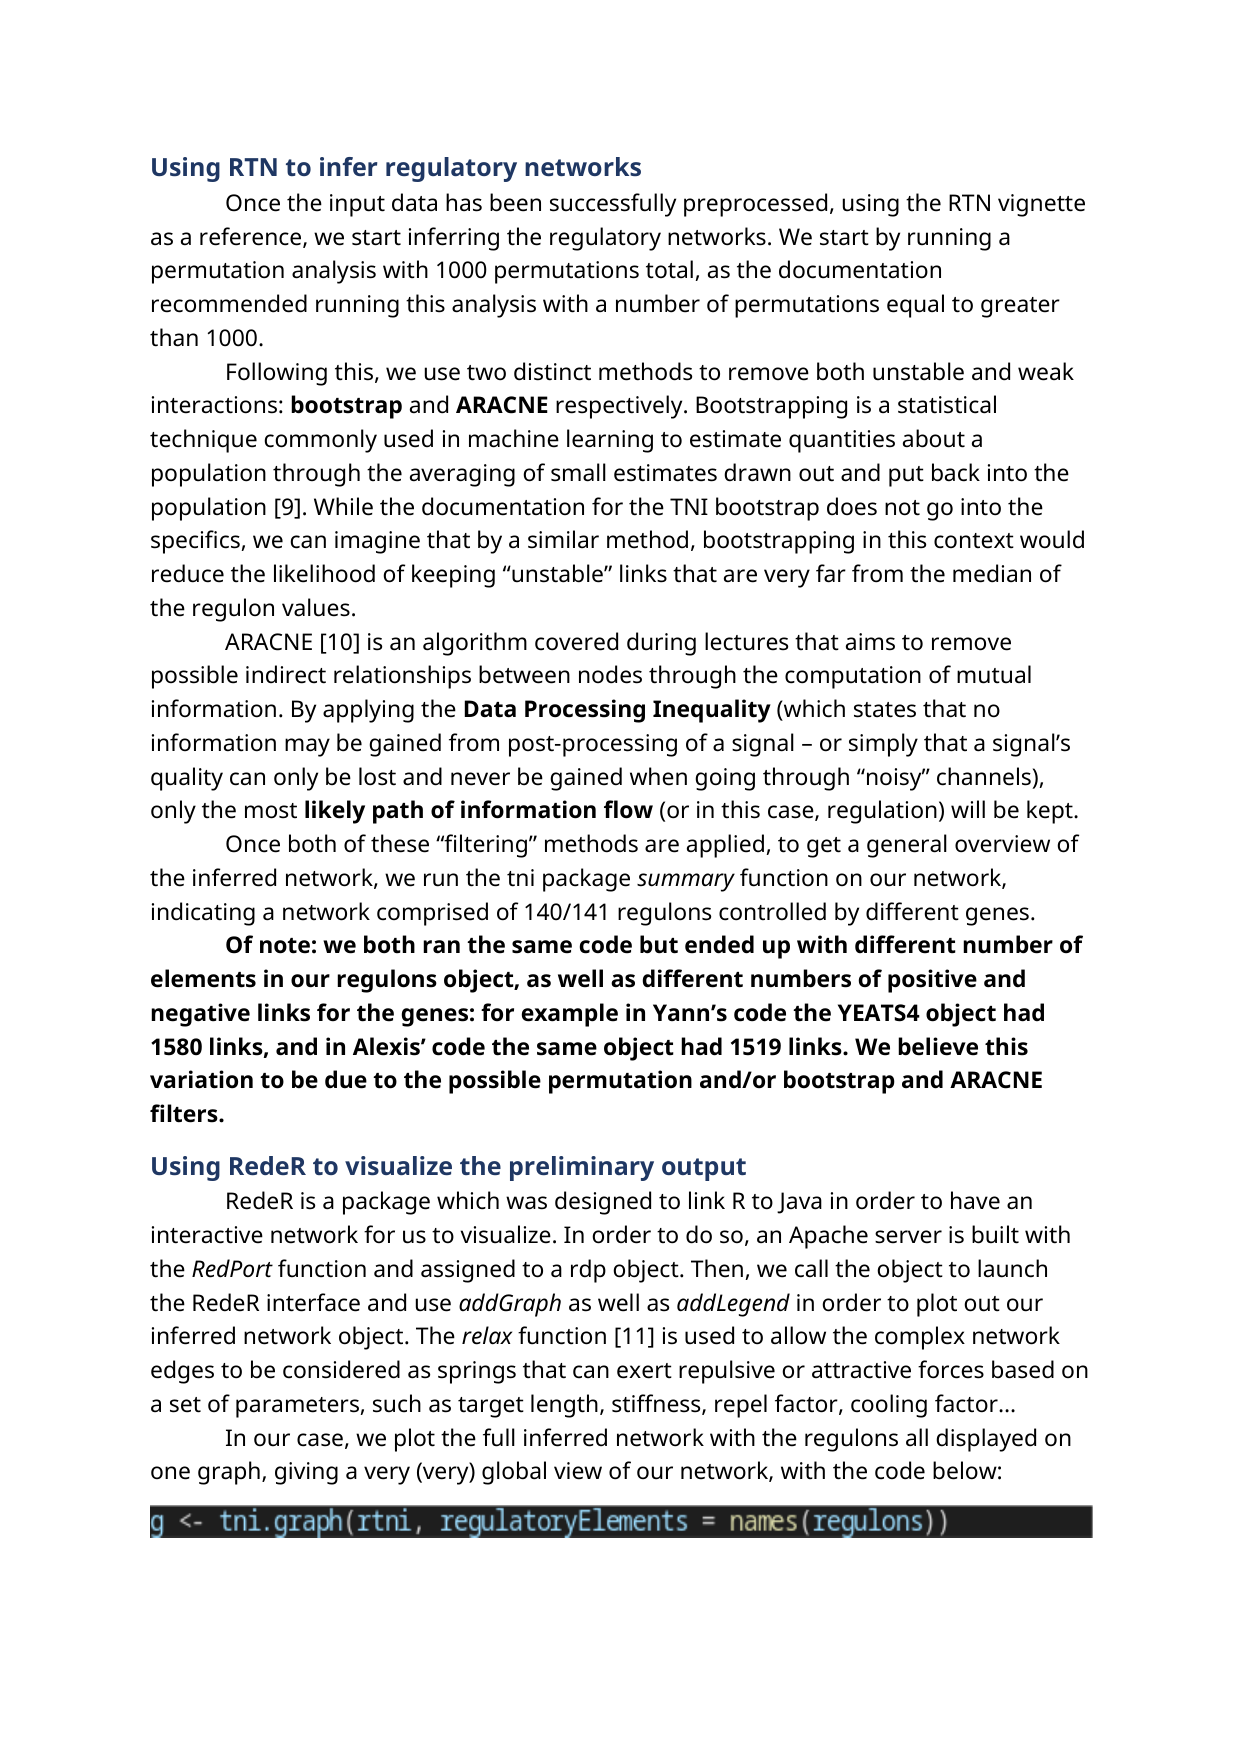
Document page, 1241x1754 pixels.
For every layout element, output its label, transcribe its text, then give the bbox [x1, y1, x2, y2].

text Once the input data has been successfully preprocessed, using the RTN vignette as a reference, we start inferring the regulatory networks. We start by running a permutation analysis with 1000 permutations total, as the documentation recommended running this analysis with a number of permutations equal to greater than 1000. Following this, we use two distinct methods to remove both unstable and weak interactions: bootstrap and ARACNE respectively. Bootstrapping is a statistical technique commonly used in machine learning to estimate quantities about a population through the averaging of small estimates drawn out and put back into the population [9]. While the documentation for the TNI bootstrap does not go into the specifics, we can imagine that by a similar method, bootstrapping in this context would reduce the likelihood of keeping “unstable” links that are very far from the median of the regulon values. ARACNE [10] is an algorithm covered during lectures that aims to remove possible indirect relationships between nodes through the computation of mutual information. By applying the Data Processing Inequality (which states that no information may be gained from post-processing of a signal – or simply that a signal’s quality can only be lost and never be gained when going through “noisy” channels), only the most likely path of information flow (or in this case, regulation) will be kept. Once both of these “filtering” methods are applied, to get a general overview of the inferred network, we run the tni package summary function on our network, indicating a network comprised of 140/141 regulons controlled by different genes. Of note: we both ran the same code but ended up with different number of elements in our regulons object, as well as different numbers of positive and negative links for the genes: for example in Yann’s code the YEATS4 object had 1580 links, and in Alexis’ code the same object had 1519 links. We believe this variation to be due to the possible permutation and/or bootstrap and ARACNE filters. [150, 187, 1090, 1129]
subtitle Using RedeR to visualize the preliminary output [150, 1148, 1090, 1182]
subtitle Using RTN to infer regulatory networks [150, 150, 1090, 184]
text RedeR is a package which was designed to link R to Java in order to have an interactive network for us to visualize. In order to do so, an Apache server is built with the RedPort function and assigned to a rdp object. Then, we call the object to launch the RedeR interface and use addGraph as well as addLegend in order to plot out our inferred network object. The relax function [11] is used to allow the complex network edges to be considered as springs that can exert repulsive or attractive forces based on a set of parameters, such as target length, stiffness, repel factor, cooling factor… In our case, we plot the full inferred network with the regulons all displayed on one graph, giving a very (very) global view of our network, with the code below: [150, 1185, 1090, 1486]
